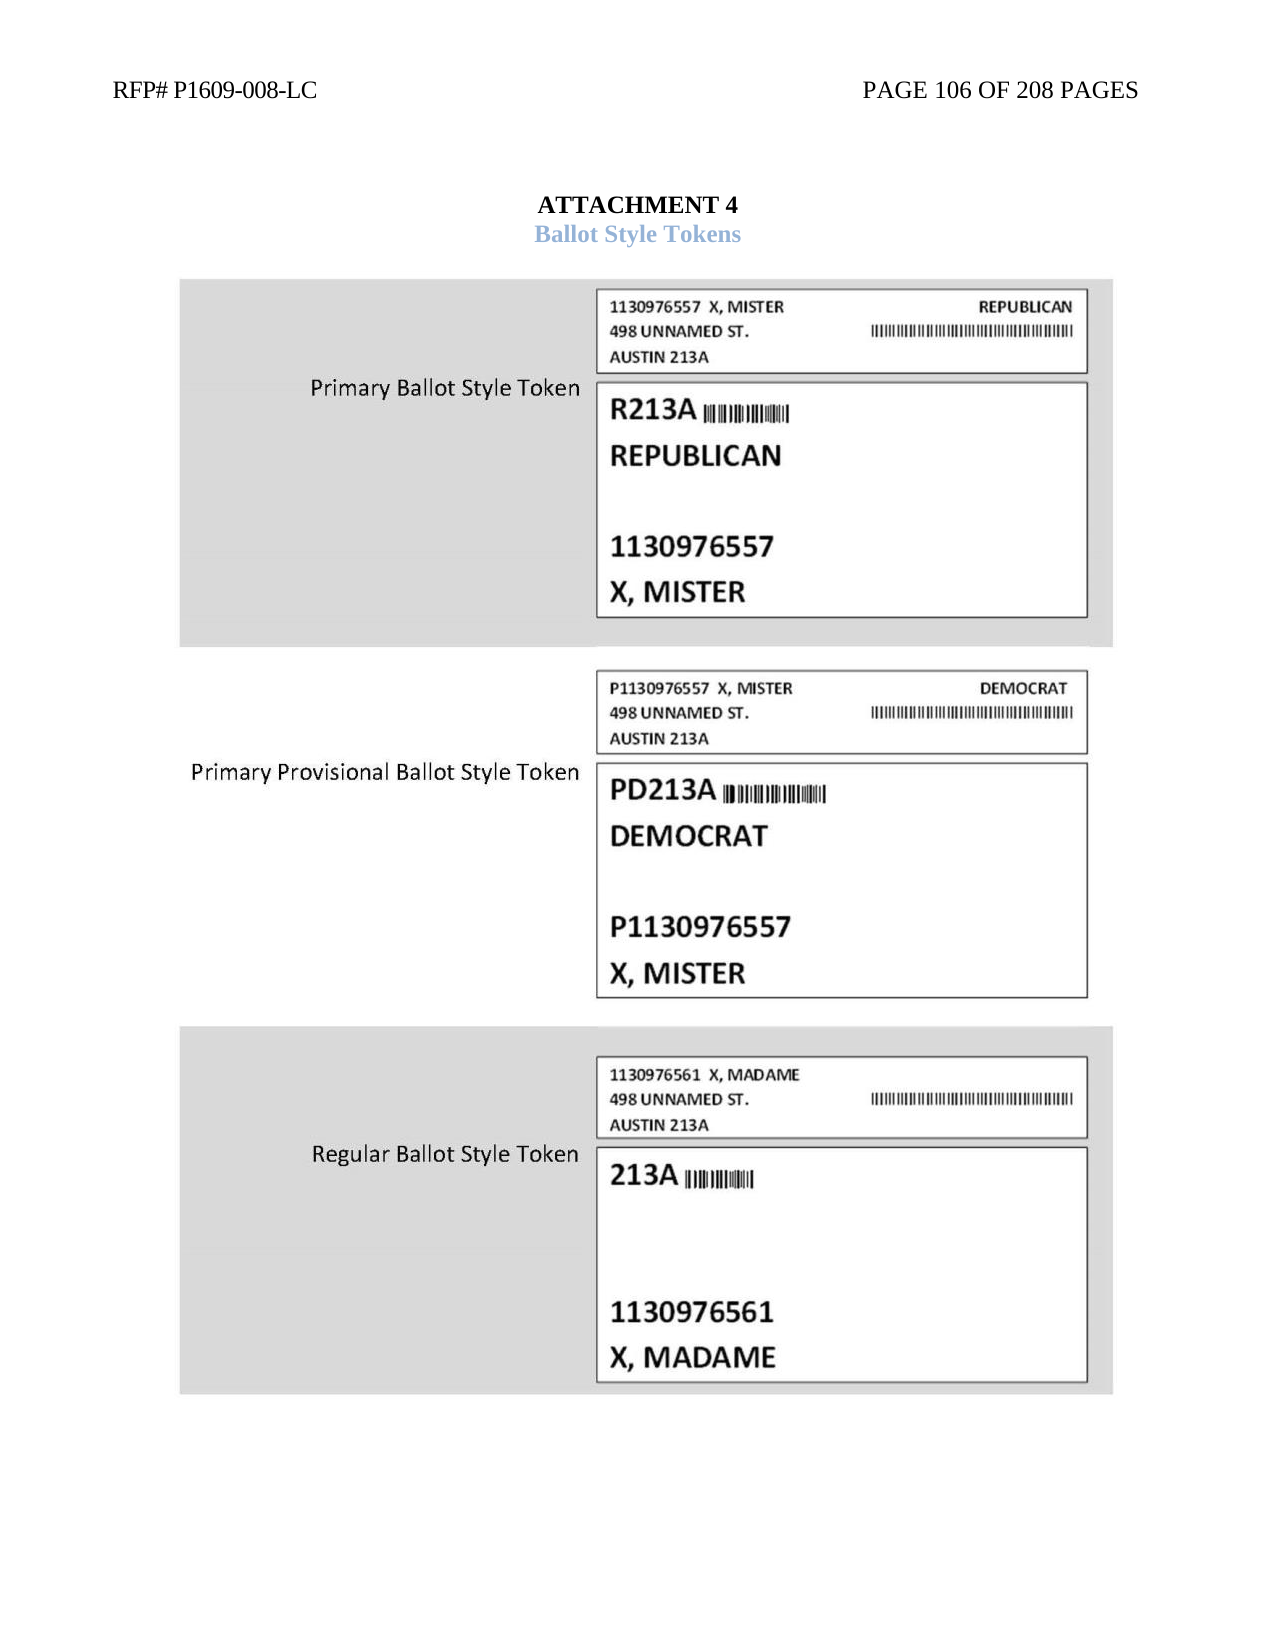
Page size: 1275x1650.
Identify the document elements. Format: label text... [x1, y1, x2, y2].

subtitle ATTACHMENT 4 [112, 190, 1162, 219]
text Ballot Style Tokens [112, 219, 1162, 247]
picture [142, 271, 1133, 1413]
